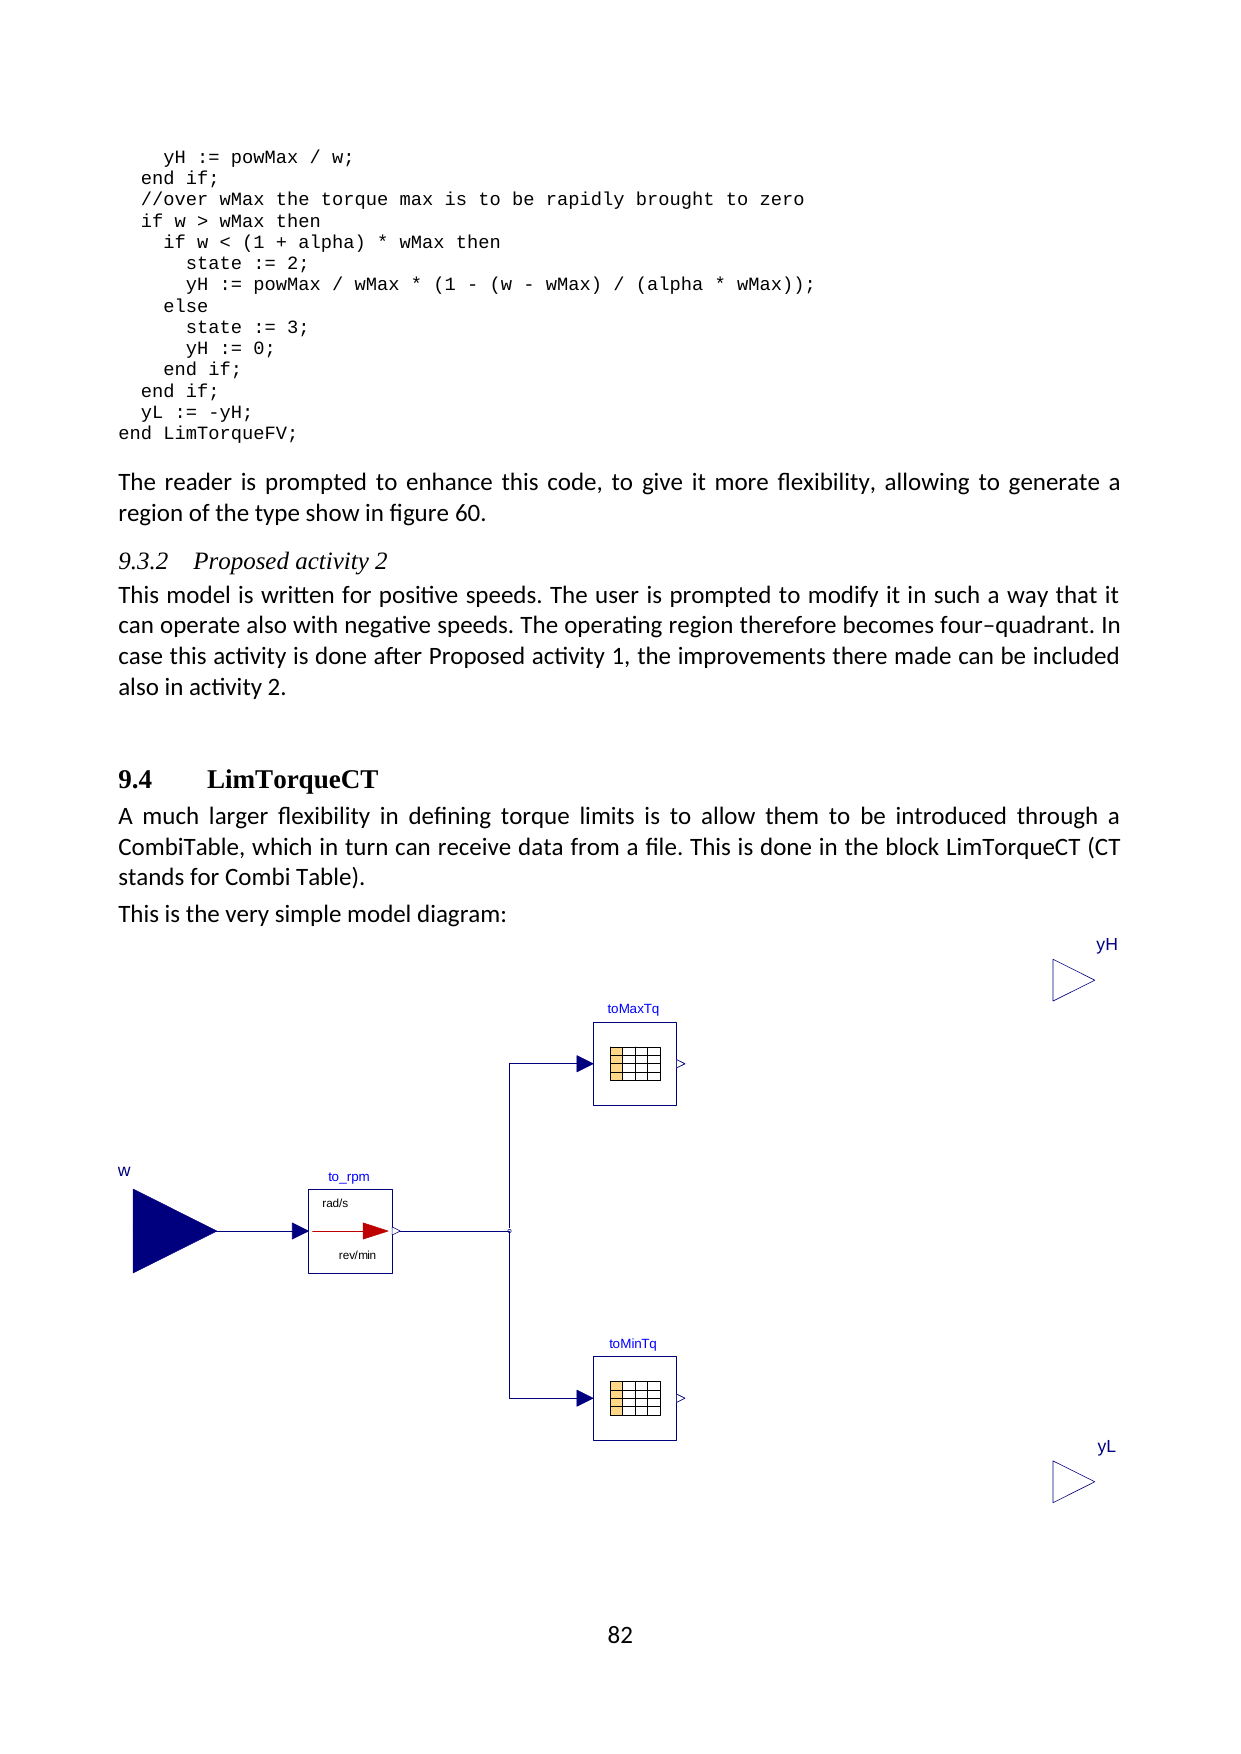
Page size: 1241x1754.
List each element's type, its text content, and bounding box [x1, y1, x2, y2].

text end if; [118, 360, 1122, 381]
text state := 3; [118, 318, 1122, 339]
text yH := 0; [118, 339, 1122, 360]
text state := 2; [118, 254, 1122, 275]
text yH := powMax / w; [118, 148, 1122, 169]
text This model is written for positive speeds. The user is prompted to modify it in such a way that it can operate also with negative speeds. The operating region therefore becomes four–quadrant. In case this activity is done after Proposed activity 1, the improvements there made can be included also in activity 2. [118, 579, 1122, 701]
text This is the very simple model diagram: [118, 898, 1122, 929]
text //over wMax the torque max is to be rapidly brought to zero [118, 190, 1122, 211]
text yH := powMax / wMax * (1 - (w - wMax) / (alpha * wMax)); [118, 275, 1122, 296]
text else [118, 296, 1122, 318]
text if w > wMax then [118, 211, 1122, 233]
text end LimTorqueFV; [118, 424, 1122, 445]
text end if; [118, 381, 1122, 403]
text yL := -yH; [118, 403, 1122, 424]
subtitle LimTorqueCT [118, 763, 1122, 794]
subtitle Proposed activity 2 [118, 546, 1122, 575]
text A much larger flexibility in defining torque limits is to allow them to be introduced through a CombiTable, which in turn can receive data from a file. This is done in the block LimTorqueCT (CT stands for Combi Table). [118, 800, 1122, 892]
text if w < (1 + alpha) * wMax then [118, 233, 1122, 254]
text end if; [118, 169, 1122, 190]
